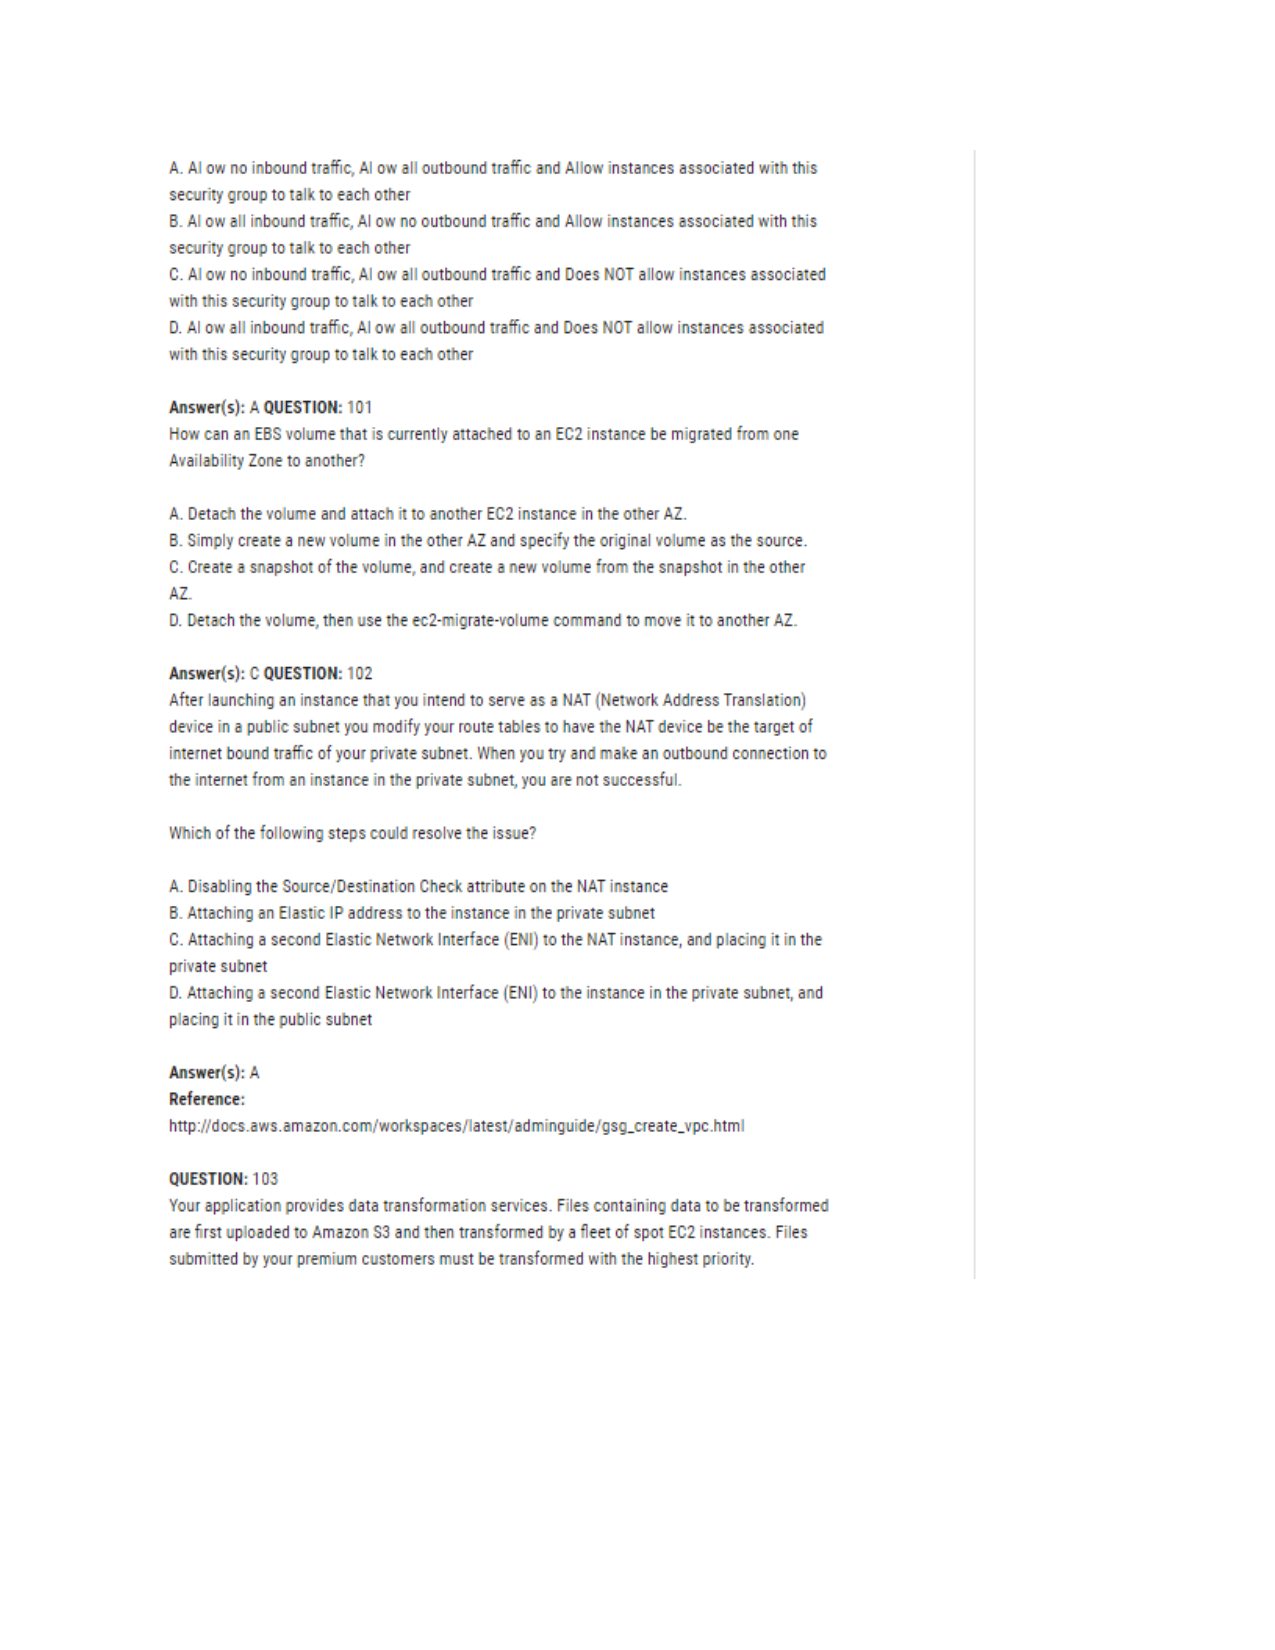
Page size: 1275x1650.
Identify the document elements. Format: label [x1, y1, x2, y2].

picture [150, 150, 982, 1279]
